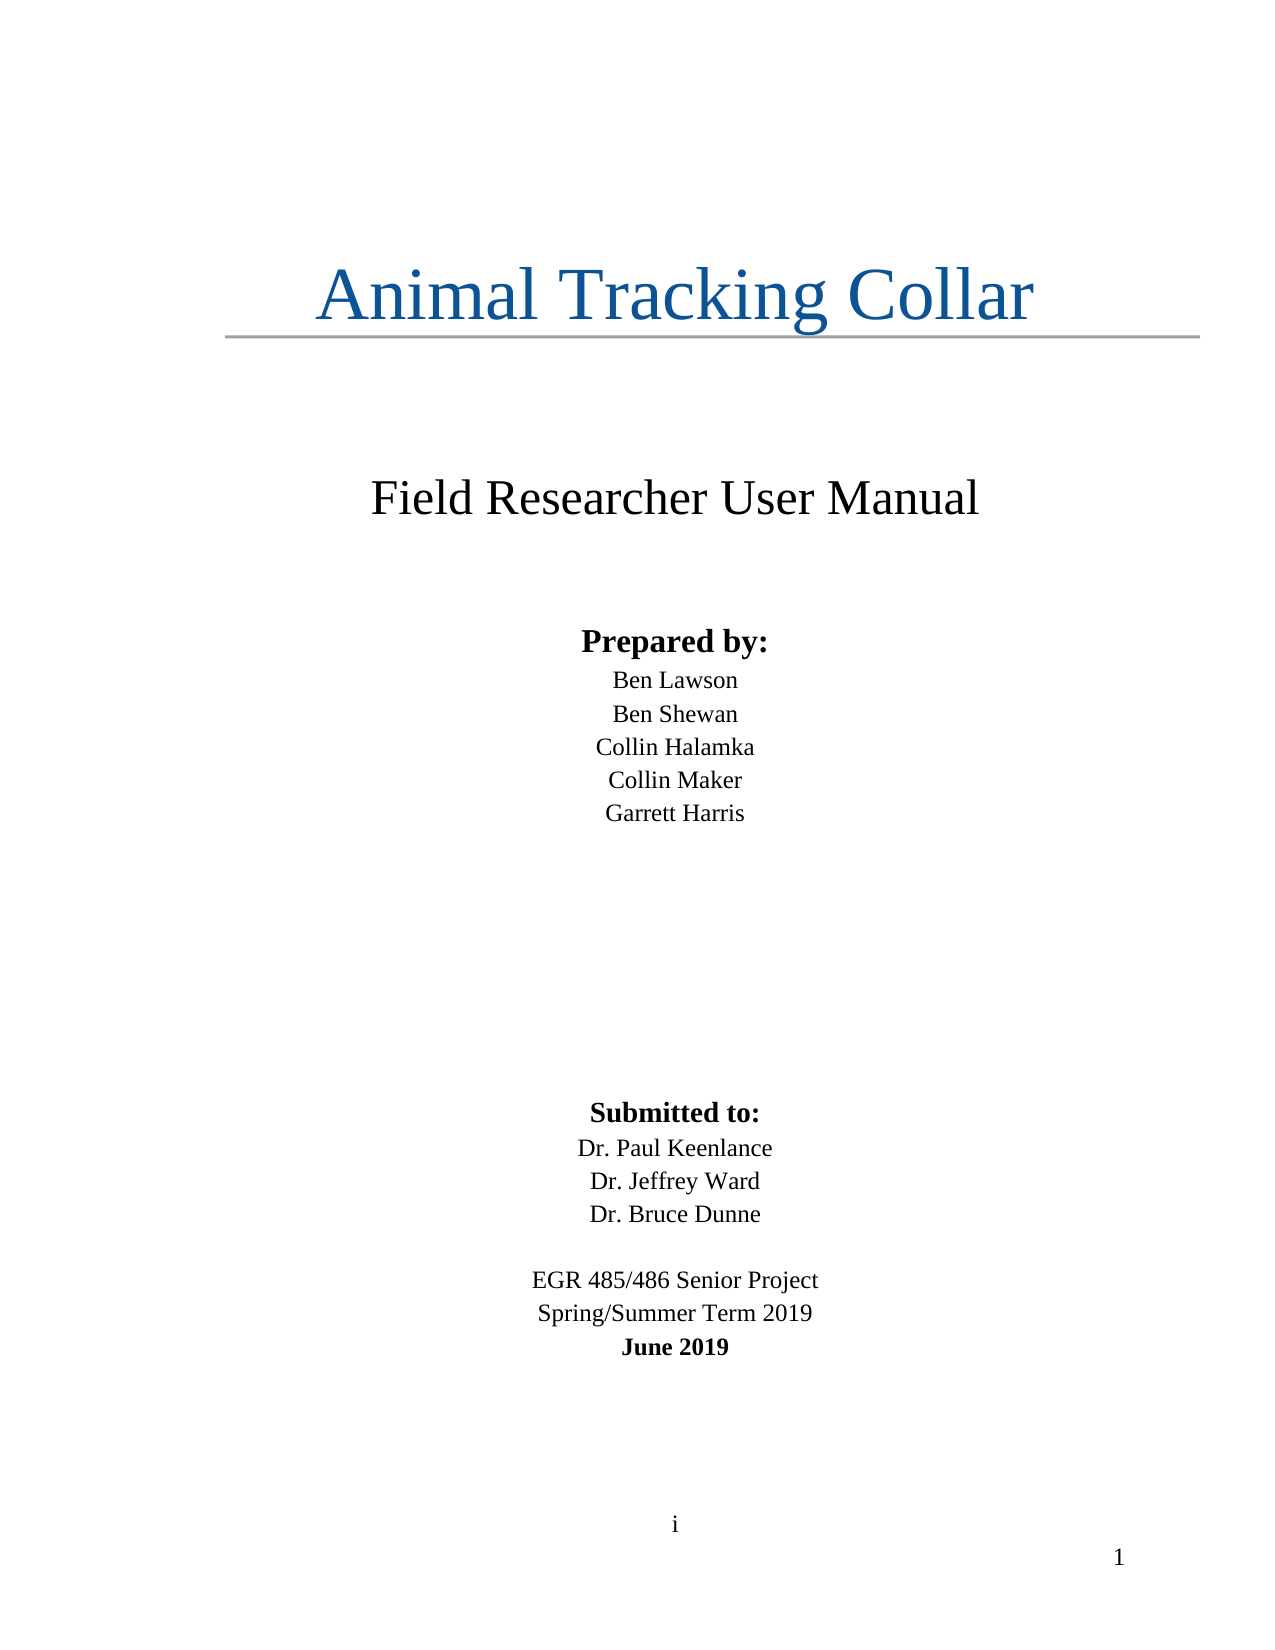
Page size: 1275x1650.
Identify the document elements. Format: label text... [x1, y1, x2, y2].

text Dr. Jeffrey Ward [150, 1166, 1125, 1195]
text Prepared by: [150, 622, 1125, 660]
text Garrett Harris [150, 798, 1125, 826]
text Ben Shewan [150, 699, 1125, 727]
text Collin Maker [150, 765, 1125, 793]
text EGR 485/486 Senior Project [150, 1266, 1125, 1294]
text Spring/Summer Term 2019 [150, 1298, 1125, 1327]
text Ben Lawson [150, 666, 1125, 694]
text June 2019 [150, 1332, 1125, 1360]
text Submitted to: [150, 1095, 1125, 1128]
text Animal Tracking Collar [150, 249, 1125, 335]
text Dr. Bruce Dunne [150, 1199, 1125, 1228]
text Dr. Paul Keenlance [150, 1133, 1125, 1162]
text Collin Halamka [150, 732, 1125, 760]
text Field Researcher User Manual [150, 467, 1125, 525]
